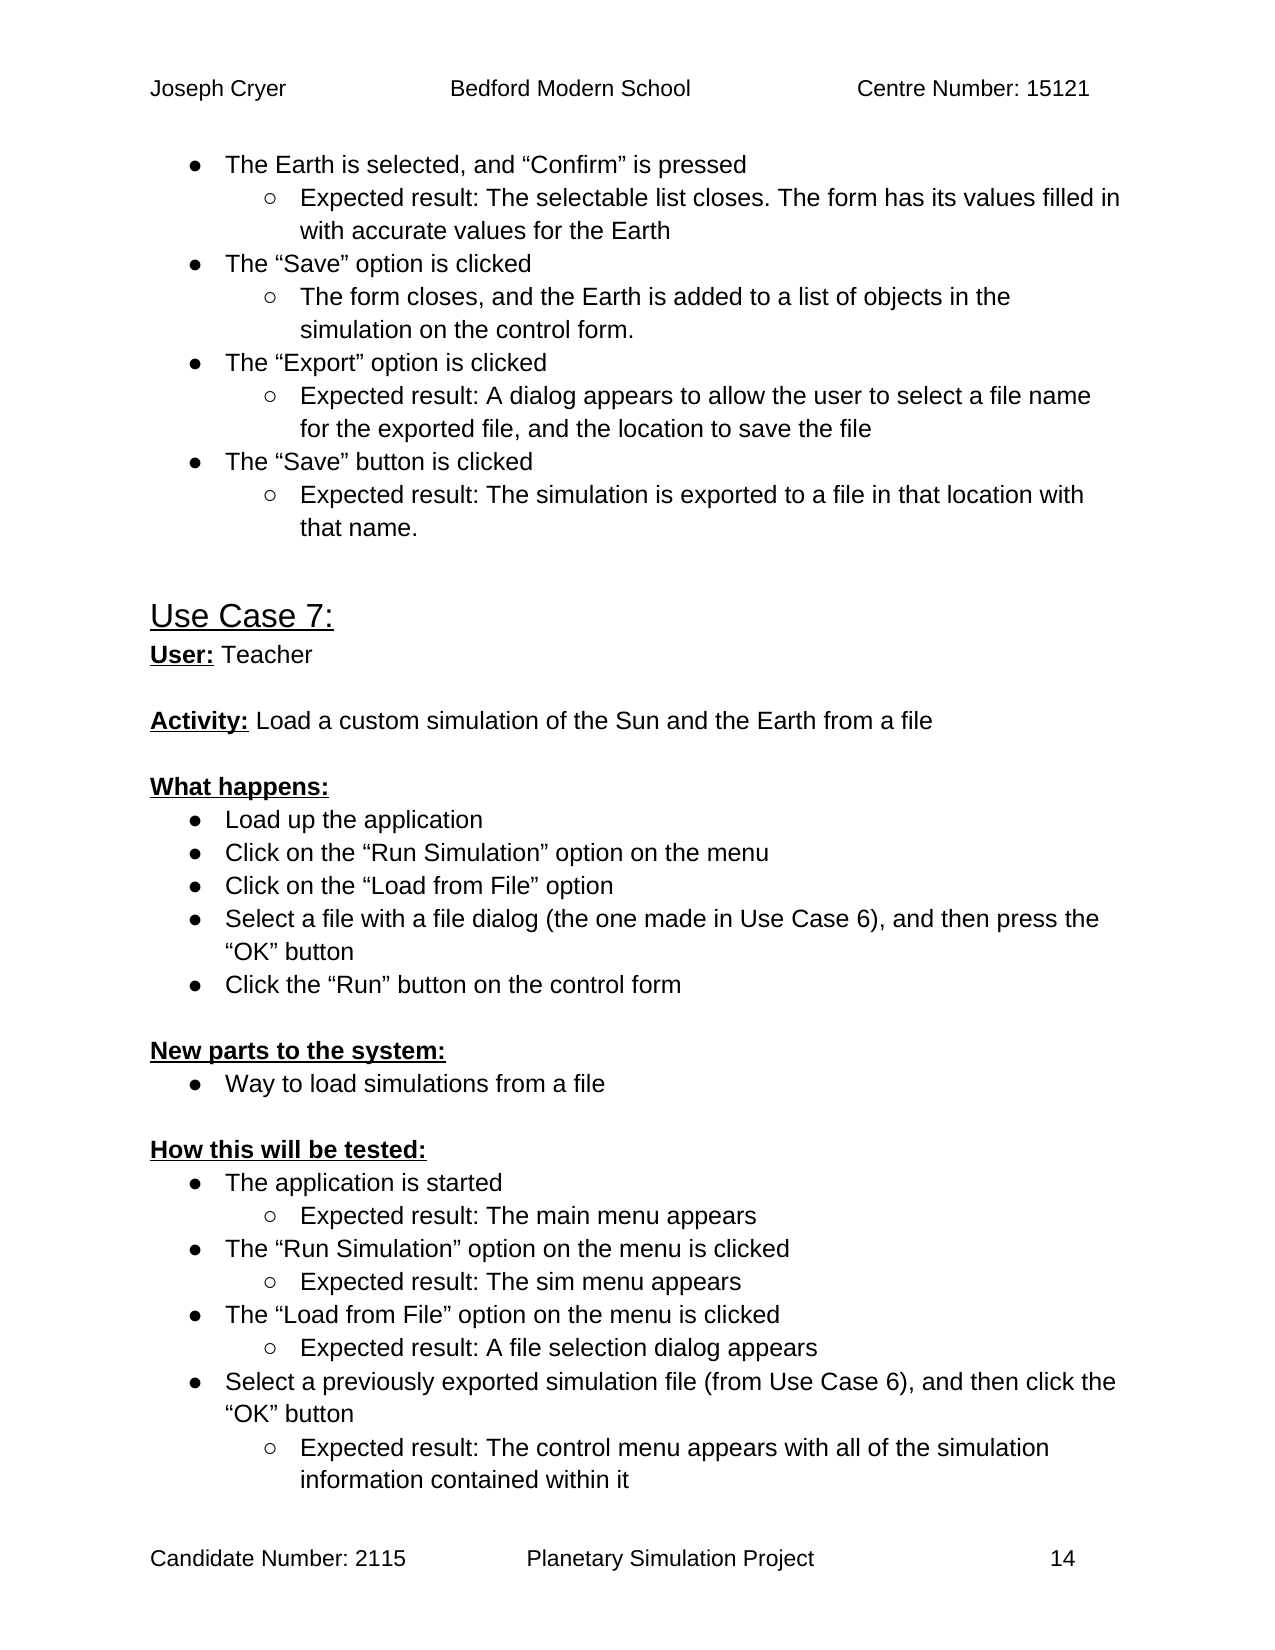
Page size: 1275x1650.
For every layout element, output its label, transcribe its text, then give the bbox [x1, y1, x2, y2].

list The “Save” button is clicked [187, 447, 1125, 476]
list Select a file with a file dialog (the one made in Use Case 6), and then press the “OK” button [187, 904, 1125, 966]
list Select a previously exported simulation file (from Use Case 6), and then click the “OK” button [187, 1366, 1125, 1428]
list Expected result: The control menu appears with all of the simulation information contained within it [262, 1432, 1125, 1494]
list Expected result: A dialog appears to allow the user to select a file name for the exported file, and the location to save the file [262, 381, 1125, 443]
text How this will be tested: [150, 1135, 1125, 1164]
list Click on the “Run Simulation” option on the menu [187, 838, 1125, 867]
list The “Load from File” option on the menu is clicked [187, 1300, 1125, 1329]
list Load up the application [187, 805, 1125, 834]
list The Earth is selected, and “Confirm” is pressed [187, 150, 1125, 179]
list Expected result: The sim menu appears [262, 1267, 1125, 1296]
list The form closes, and the Earth is added to a list of objects in the simulation on the control form. [262, 282, 1125, 344]
text Use Case 7: [150, 596, 1125, 634]
list The “Run Simulation” option on the menu is clicked [187, 1234, 1125, 1263]
list Click the “Run” button on the control form [187, 970, 1125, 999]
text Activity: Load a custom simulation of the Sun and the Earth from a file [150, 706, 1125, 735]
list The “Export” option is clicked [187, 348, 1125, 377]
text What happens: [150, 772, 1125, 801]
list Expected result: The main menu appears [262, 1201, 1125, 1230]
list Expected result: The selectable list closes. The form has its values filled in with accurate values for the Earth [262, 183, 1125, 245]
list Expected result: The simulation is exported to a file in that location with that name. [262, 480, 1125, 542]
list The application is started [187, 1168, 1125, 1197]
text User: Teacher [150, 640, 1125, 669]
list Click on the “Load from File” option [187, 871, 1125, 900]
list Expected result: A file selection dialog appears [262, 1333, 1125, 1362]
text New parts to the system: [150, 1036, 1125, 1065]
list Way to load simulations from a file [187, 1069, 1125, 1098]
list The “Save” option is clicked [187, 249, 1125, 278]
